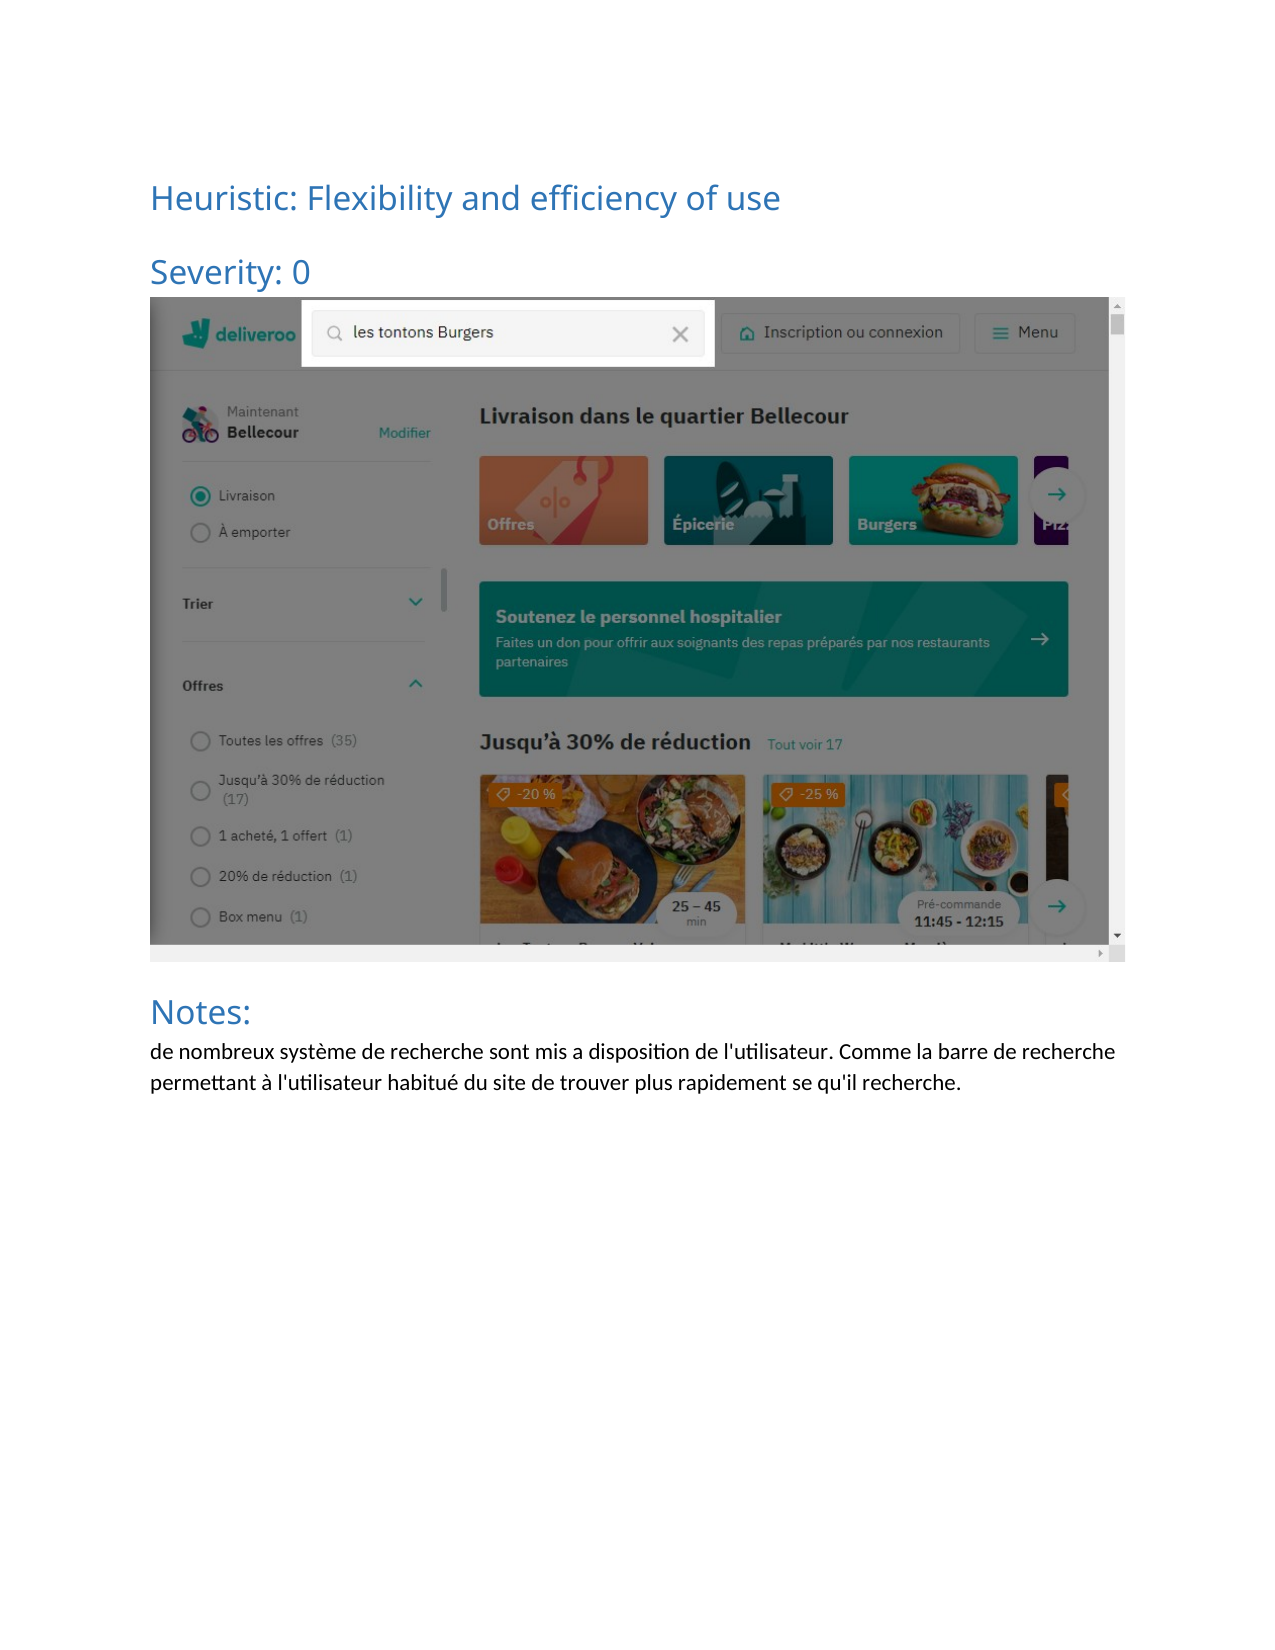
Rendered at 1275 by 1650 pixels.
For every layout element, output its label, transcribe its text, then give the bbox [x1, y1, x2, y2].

subtitle Severity: 0 [150, 249, 1125, 294]
text de nombreux système de recherche sont mis a disposition de l'utilisateur. Comme la barre de recherche permettant à l'utilisateur habitué du site de trouver plus rapidement se qu'il recherche. [150, 1037, 1125, 1096]
subtitle Heuristic: Flexibility and efficiency of use [150, 175, 1125, 220]
subtitle Notes: [150, 988, 1125, 1034]
picture [150, 297, 1125, 962]
